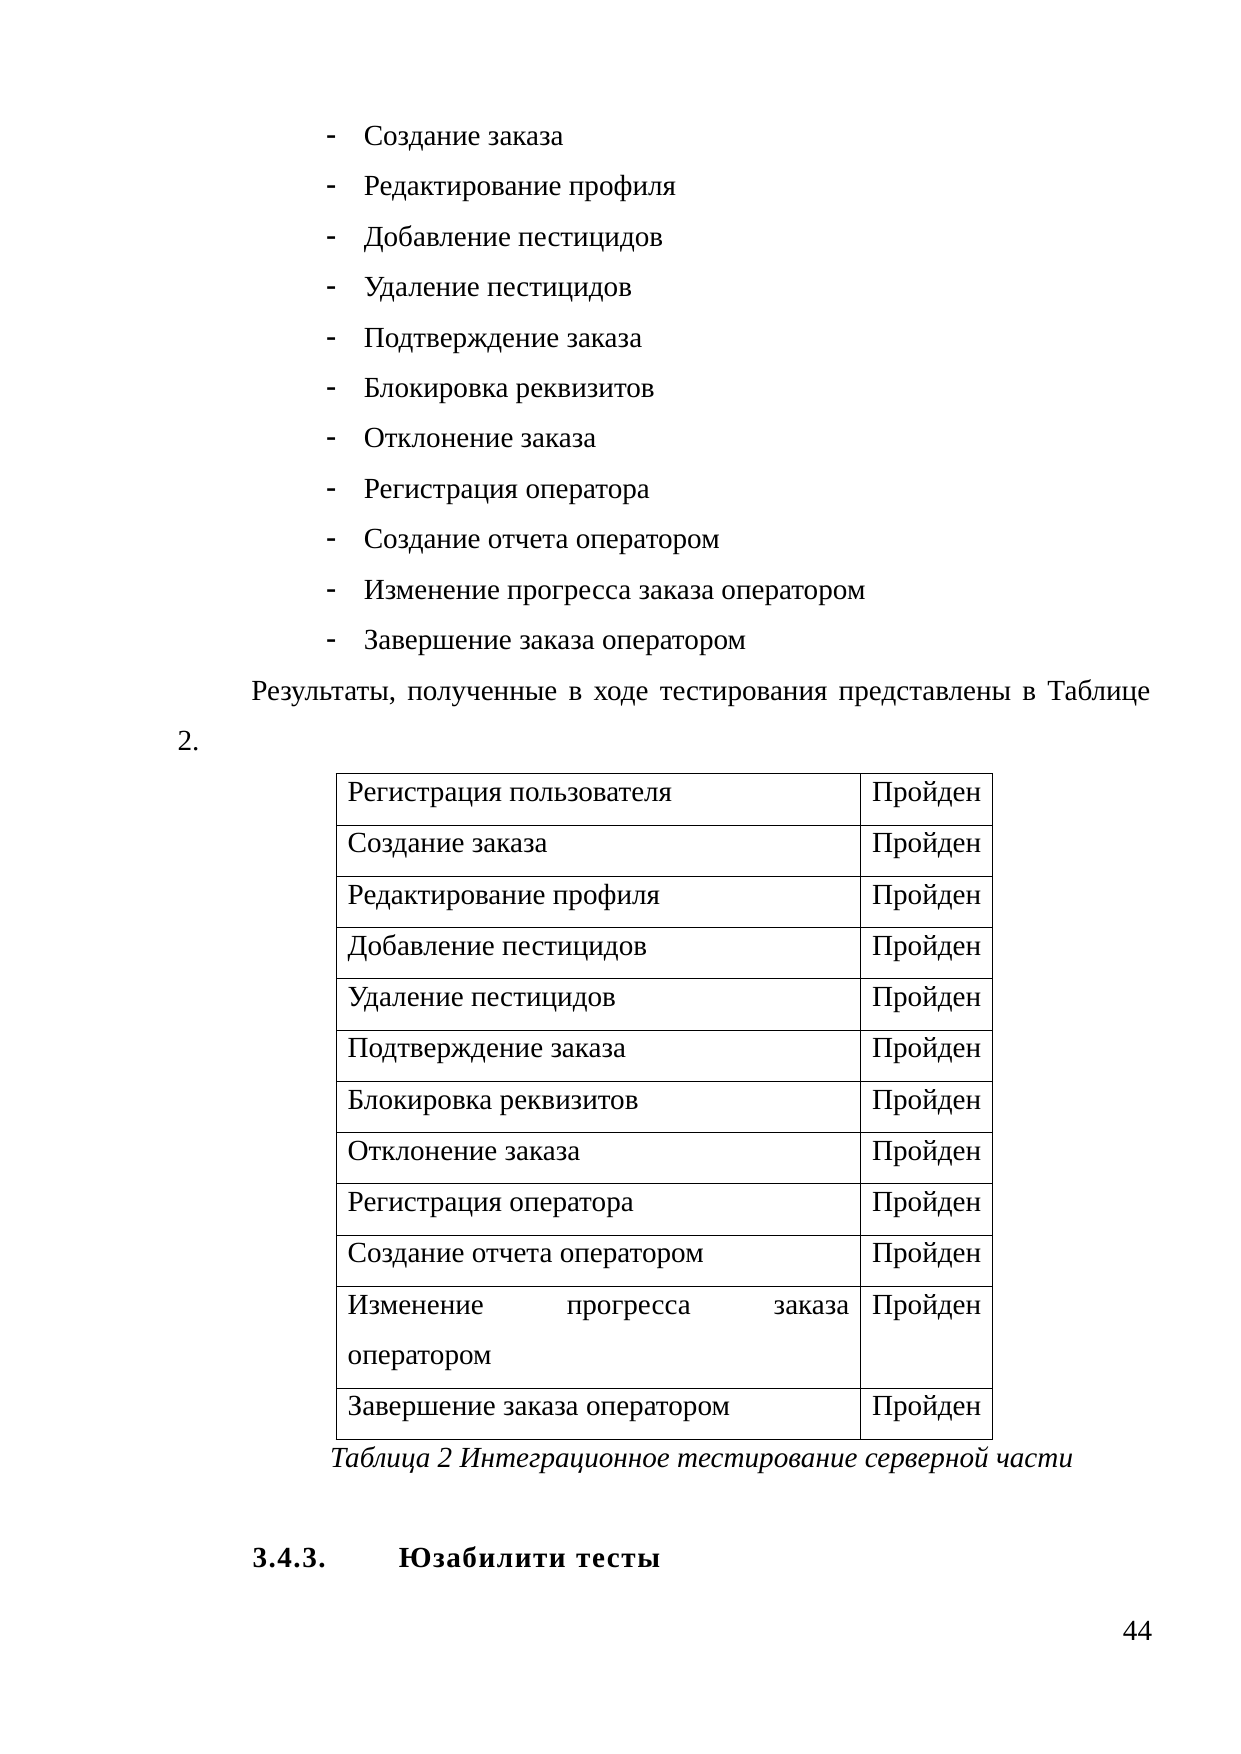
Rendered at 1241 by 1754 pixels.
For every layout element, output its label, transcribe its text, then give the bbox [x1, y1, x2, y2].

list Редактирование профиля [326, 168, 1152, 202]
table_cell Добавление пестицидов [337, 928, 860, 978]
list Удаление пестицидов [326, 269, 1152, 303]
table_cell Регистрация оператора [337, 1184, 860, 1234]
list Создание заказа [326, 118, 1152, 152]
table_cell Пройден [861, 1031, 992, 1081]
table_cell Пройден [861, 1184, 992, 1234]
list Изменение прогресса заказа оператором [326, 572, 1152, 606]
text Результаты, полученные в ходе тестирования представлены в Таблице 2. [177, 673, 1152, 757]
list Создание отчета оператором [326, 521, 1152, 555]
table_header Регистрация пользователя [337, 774, 860, 824]
table_cell Пройден [861, 1287, 992, 1387]
table_cell Пройден [861, 928, 992, 978]
table_cell Завершение заказа оператором [337, 1389, 860, 1439]
table_cell Пройден [861, 877, 992, 927]
list Подтверждение заказа [326, 320, 1152, 353]
table_cell Блокировка реквизитов [337, 1082, 860, 1132]
table_cell Создание отчета оператором [337, 1236, 860, 1286]
table_cell Пройден [861, 1389, 992, 1439]
table_cell Пройден [861, 826, 992, 876]
table_cell Подтверждение заказа [337, 1031, 860, 1081]
table_cell Пройден [861, 1236, 992, 1286]
list Отклонение заказа [326, 421, 1152, 454]
table_cell Изменение прогресса заказа оператором [337, 1287, 860, 1387]
table_cell Пройден [861, 1133, 992, 1183]
table_cell Отклонение заказа [337, 1133, 860, 1183]
table_cell Пройден [861, 979, 992, 1029]
table_cell Редактирование профиля [337, 877, 860, 927]
list Регистрация оператора [326, 471, 1152, 505]
list Добавление пестицидов [326, 219, 1152, 253]
table_header Пройден [861, 774, 992, 824]
table_cell Пройден [861, 1082, 992, 1132]
table_cell Создание заказа [337, 826, 860, 876]
list Завершение заказа оператором [326, 622, 1152, 656]
subtitle Юзабилити тесты [252, 1540, 1152, 1574]
text Таблица 2 Интеграционное тестирование серверной части [177, 1440, 1152, 1473]
list Блокировка реквизитов [326, 370, 1152, 404]
table_cell Удаление пестицидов [337, 979, 860, 1029]
